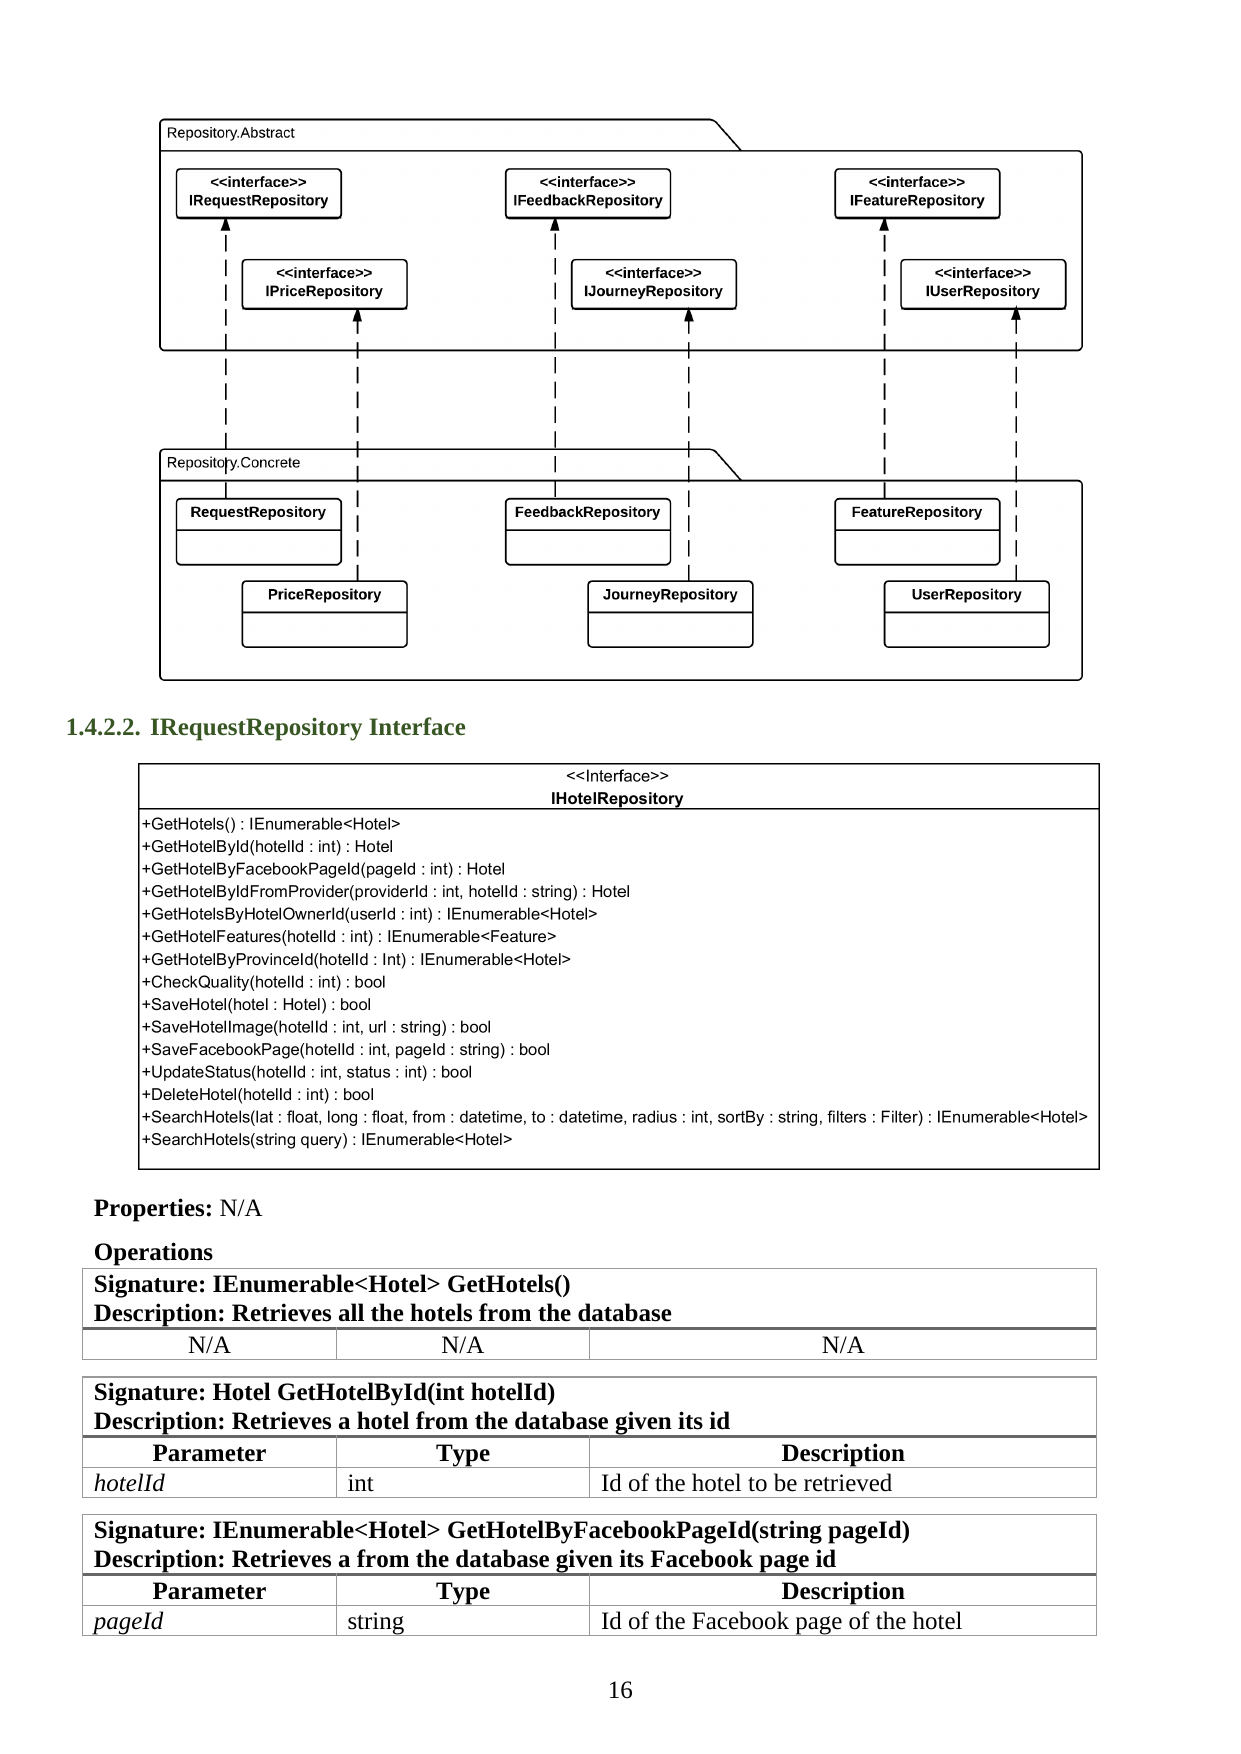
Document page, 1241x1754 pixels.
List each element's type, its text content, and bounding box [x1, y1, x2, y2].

table_cell Type [337, 1576, 589, 1605]
table_cell Id of the hotel to be retrieved [590, 1468, 1096, 1497]
table_cell Parameter [83, 1438, 336, 1467]
table_cell Parameter [83, 1576, 336, 1605]
picture [144, 103, 1096, 694]
table_cell N/A [590, 1330, 1096, 1358]
table_cell int [337, 1468, 589, 1497]
table_cell Description [590, 1438, 1096, 1467]
table_cell string [337, 1606, 589, 1634]
table_cell Type [337, 1438, 589, 1467]
subtitle IRequestRepository Interface [141, 712, 1146, 741]
table_header Signature: Hotel GetHotelById(int hotelId) Description: Retrieves a hotel from the database given its id [83, 1378, 1096, 1435]
table_cell pageId [83, 1606, 336, 1634]
table_cell hotelId [83, 1468, 336, 1497]
table_header Signature: IEnumerable<Hotel> GetHotels() Description: Retrieves all the hotels from the database [83, 1269, 1096, 1327]
picture [135, 755, 1105, 1175]
table_cell N/A [83, 1330, 336, 1358]
table_header Signature: IEnumerable<Hotel> GetHotelByFacebookPageId(string pageId) Description: Retrieves a from the database given its Facebook page id [83, 1515, 1096, 1573]
text Operations [94, 1237, 1146, 1266]
text Properties: N/A [94, 1193, 1146, 1222]
table_cell N/A [337, 1330, 589, 1358]
table_cell Description [590, 1576, 1096, 1605]
table_cell Id of the Facebook page of the hotel [590, 1606, 1096, 1634]
